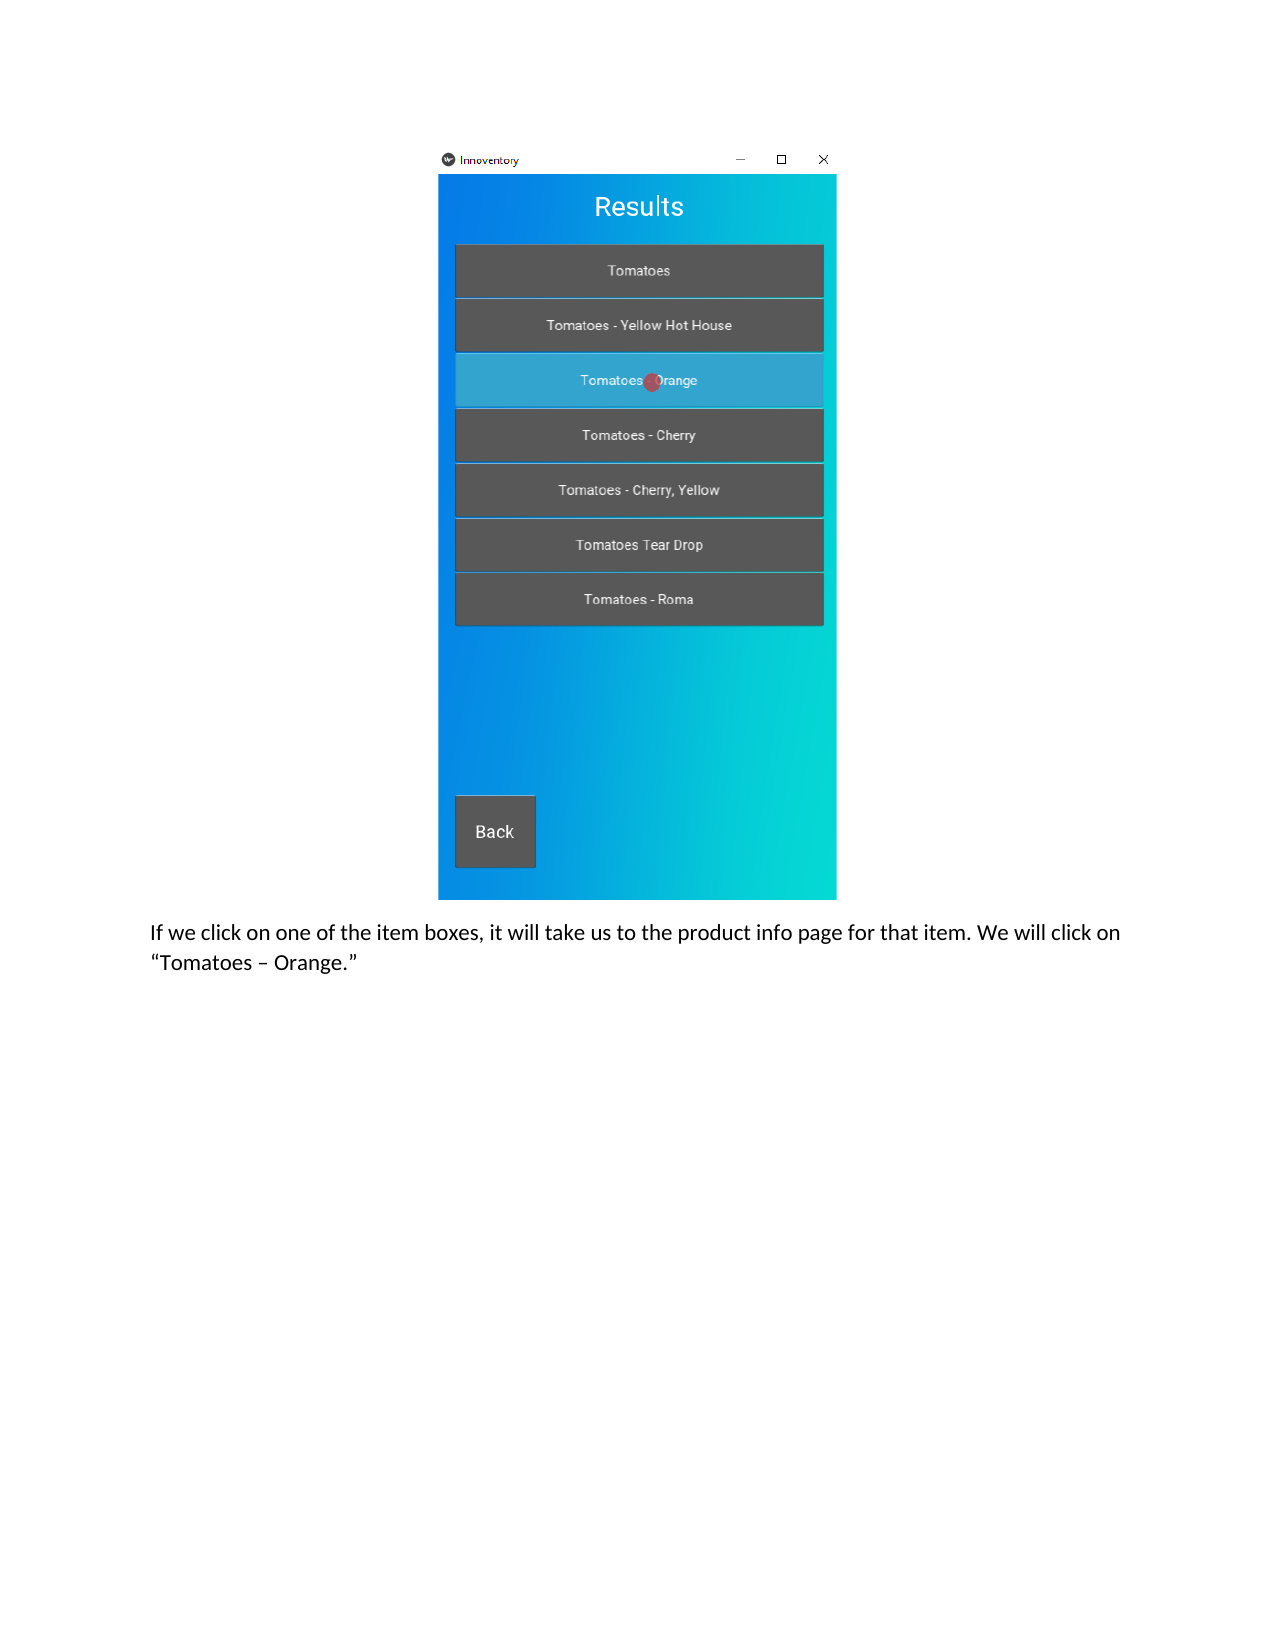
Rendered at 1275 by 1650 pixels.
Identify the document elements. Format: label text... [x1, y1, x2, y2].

picture [438, 150, 837, 900]
text If we click on one of the item boxes, it will take us to the product info page for that item. We will click on “Tomatoes – Orange.” [150, 918, 1125, 977]
